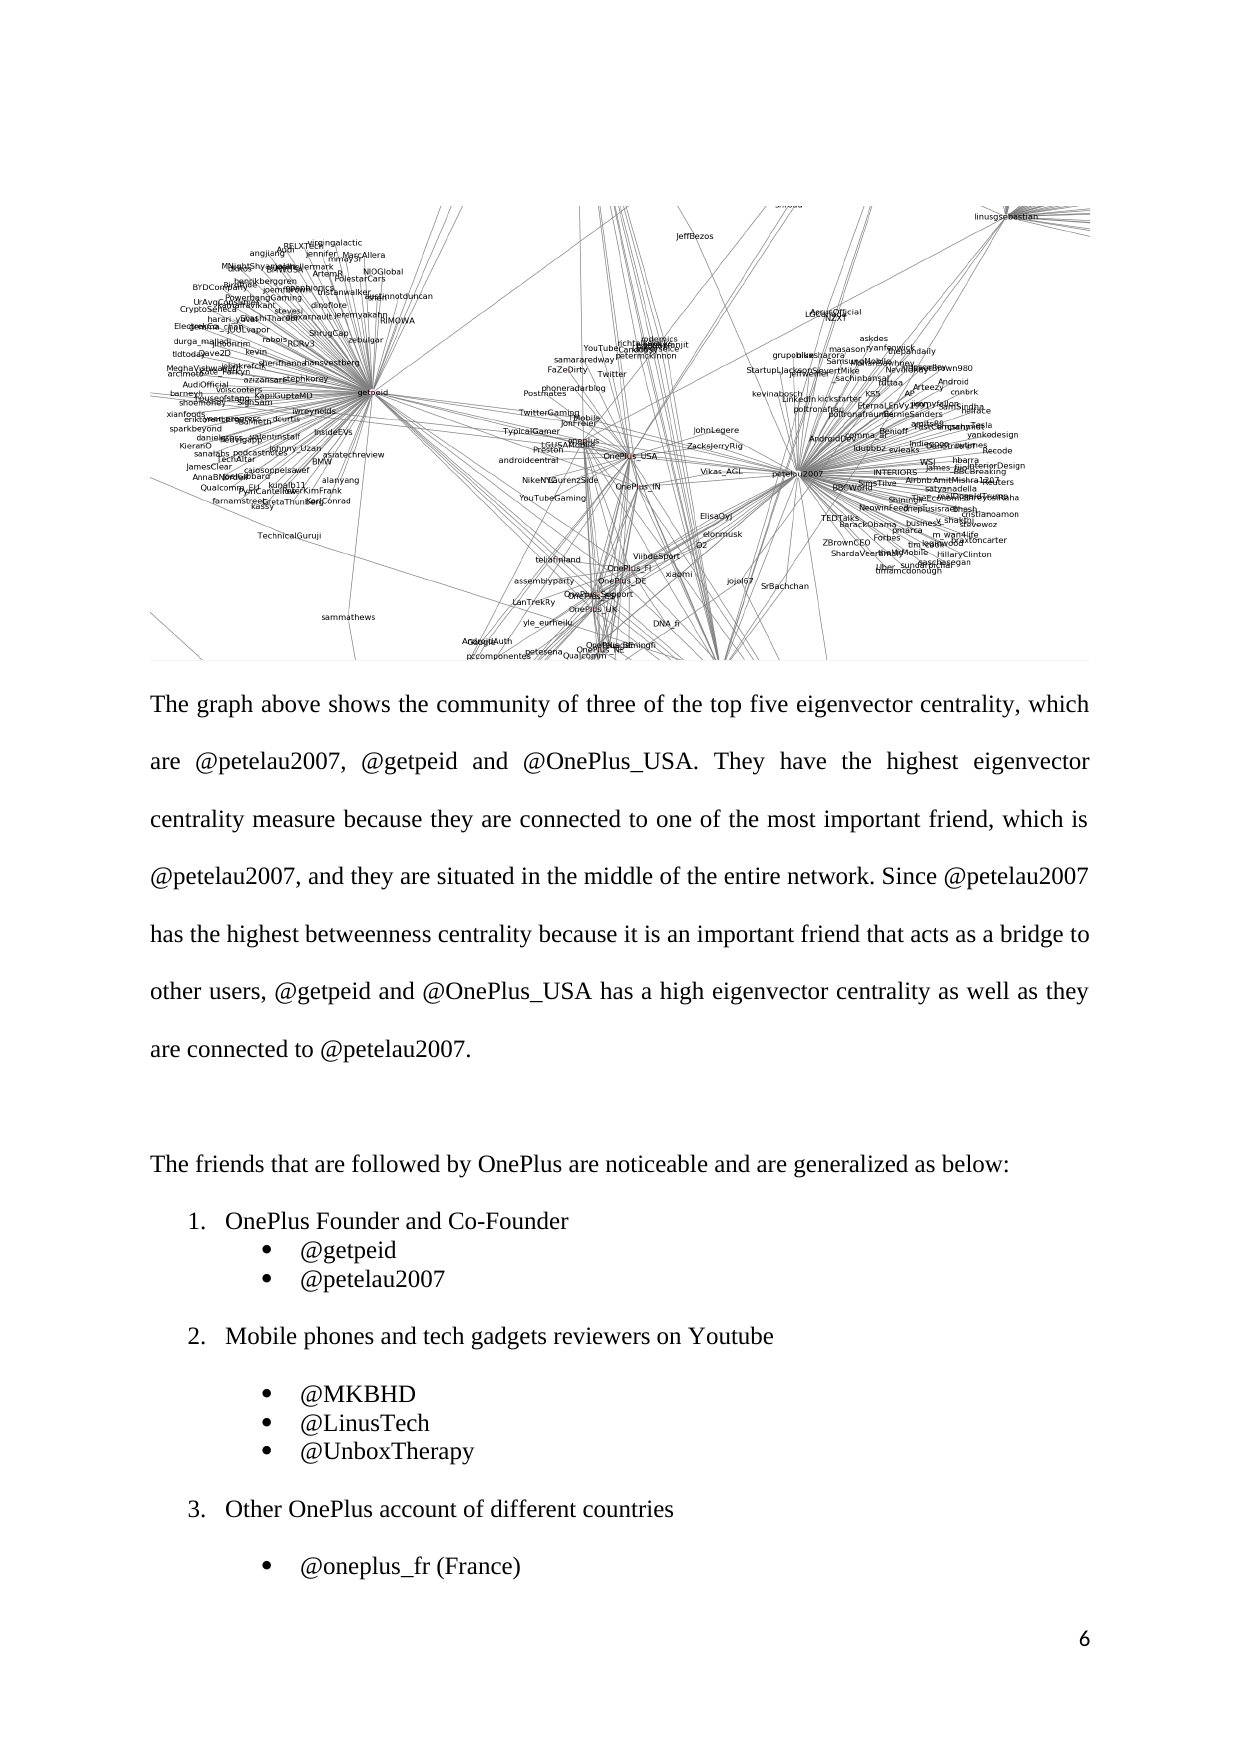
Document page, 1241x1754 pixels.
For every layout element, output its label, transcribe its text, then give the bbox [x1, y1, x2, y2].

list @petelau2007 [262, 1264, 1090, 1293]
list @MKBHD [262, 1379, 1090, 1408]
list @oneplus_fr (France) [262, 1551, 1090, 1580]
list @UnboxTherapy [262, 1436, 1090, 1465]
text The graph above shows the community of three of the top five eigenvector centrality, which are @petelau2007, @getpeid and @OnePlus_USA. They have the highest eigenvector centrality measure because they are connected to one of the most important friend, which is @petelau2007, and they are situated in the middle of the entire network. Since @petelau2007 has the highest betweenness centrality because it is an important friend that acts as a bridge to other users, @getpeid and @OnePlus_USA has a high eigenvector centrality as well as they are connected to @petelau2007. [150, 689, 1090, 1063]
picture [150, 206, 1091, 661]
list @getpeid [262, 1235, 1090, 1264]
list Other OnePlus account of different countries [187, 1494, 1090, 1523]
text The friends that are followed by OnePlus are noticeable and are generalized as below: [150, 1149, 1090, 1178]
list OnePlus Founder and Co-Founder [187, 1206, 1090, 1235]
list Mobile phones and tech gadgets reviewers on Youtube [187, 1321, 1090, 1350]
list @LinusTech [262, 1408, 1090, 1436]
